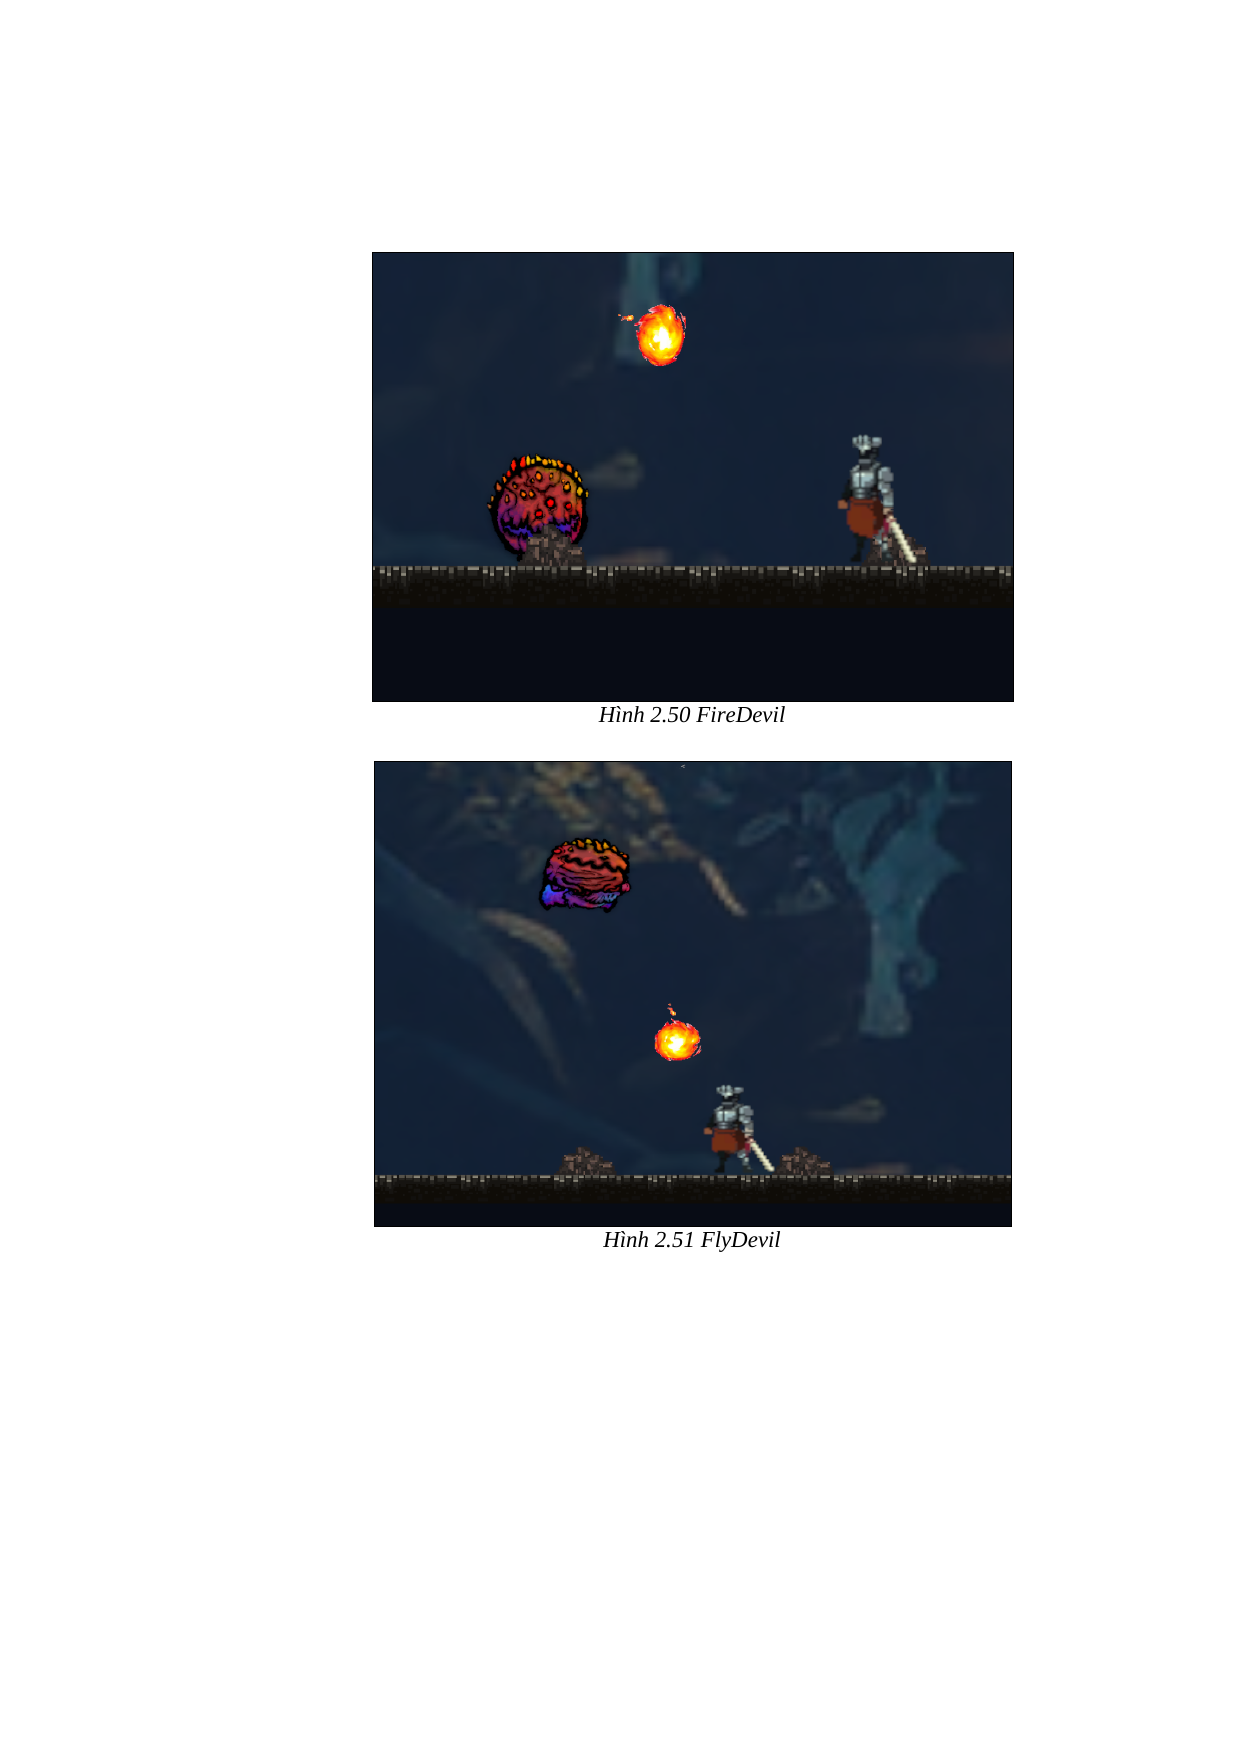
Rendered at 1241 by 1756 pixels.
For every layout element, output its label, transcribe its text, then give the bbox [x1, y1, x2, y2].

text Hình 2.50 FireDevil [167, 701, 1219, 728]
picture [373, 253, 1013, 701]
picture [375, 762, 1011, 1226]
text Hình 2.51 FlyDevil [167, 1226, 1219, 1253]
